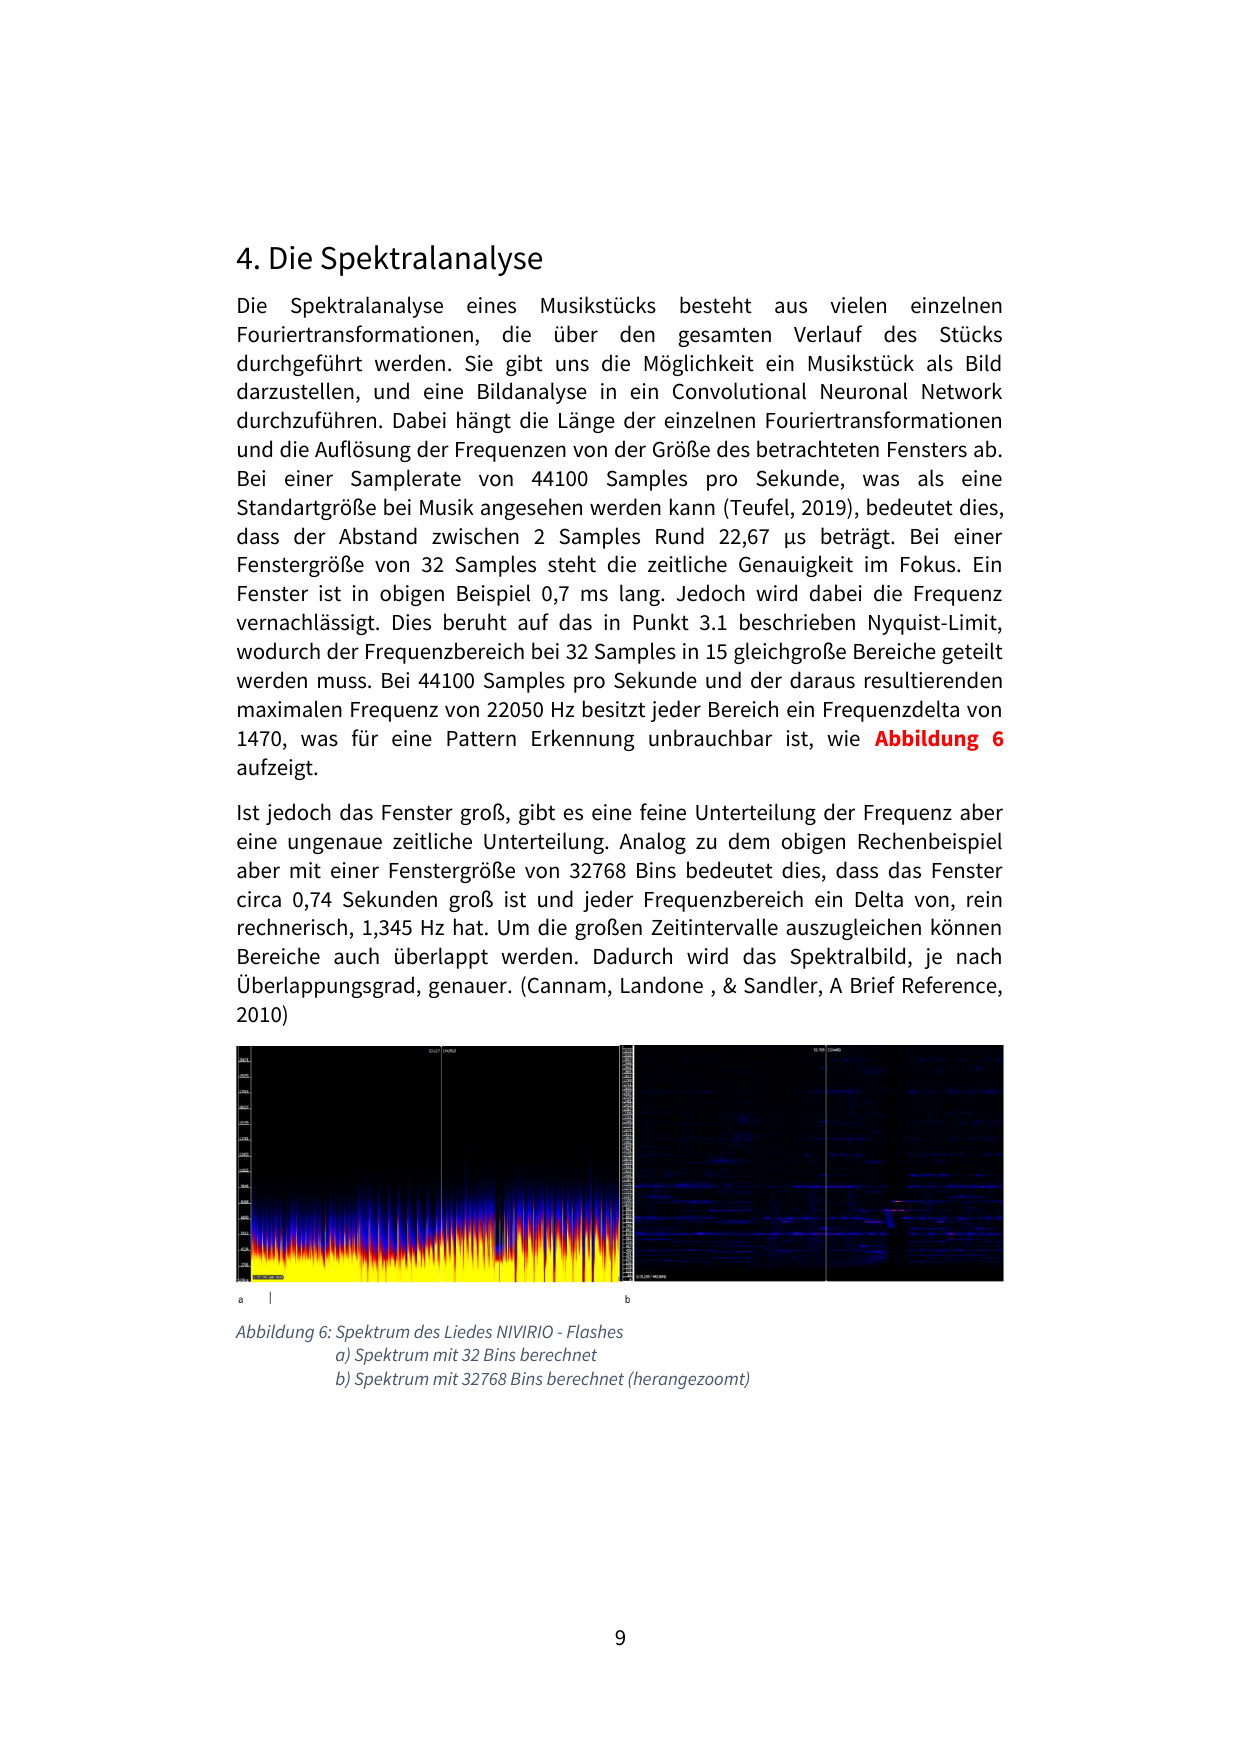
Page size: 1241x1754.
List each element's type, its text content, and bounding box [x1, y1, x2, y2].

picture [236, 1045, 1004, 1304]
text Abbildung 6: Spektrum des Liedes NIVIRIO - Flashes a) Spektrum mit 32 Bins berechnet b) Spektrum mit 32768 Bins berechnet (herangezoomt) [236, 1320, 1004, 1391]
text Die Spektralanalyse eines Musikstücks besteht aus vielen einzelnen Fouriertransformationen, die über den gesamten Verlauf des Stücks durchgeführt werden. Sie gibt uns die Möglichkeit ein Musikstück als Bild darzustellen, und eine Bildanalyse in ein Convolutional Neuronal Network durchzuführen. Dabei hängt die Länge der einzelnen Fouriertransformationen und die Auflösung der Frequenzen von der Größe des betrachteten Fensters ab. Bei einer Samplerate von 44100 Samples pro Sekunde, was als eine Standartgröße bei Musik angesehen werden kann, bedeutet dies, dass der Abstand zwischen 2 Samples Rund 22,67 µs beträgt. Bei einer Fenstergröße von 32 Samples steht die zeitliche Genauigkeit im Fokus. Ein Fenster ist in obigen Beispiel 0,7 ms lang. Jedoch wird dabei die Frequenz vernachlässigt. Dies beruht auf das in Punkt 3.1 beschrieben Nyquist-Limit, wodurch der Frequenzbereich bei 32 Samples in 15 gleichgroße Bereiche geteilt werden muss. Bei 44100 Samples pro Sekunde und der daraus resultierenden maximalen Frequenz von 22050 Hz besitzt jeder Bereich ein Frequenzdelta von 1470, was für eine Pattern Erkennung unbrauchbar ist, wie Abbildung 6 aufzeigt. [236, 291, 1004, 781]
subtitle 4. Die Spektralanalyse [236, 236, 1004, 278]
text Ist jedoch das Fenster groß, gibt es eine feine Unterteilung der Frequenz aber eine ungenaue zeitliche Unterteilung. Analog zu dem obigen Rechenbeispiel aber mit einer Fenstergröße von 32768 Bins bedeutet dies, dass das Fenster circa 0,74 Sekunden groß ist und jeder Frequenzbereich ein Delta von, rein rechnerisch, 1,345 Hz hat. Um die großen Zeitintervalle auszugleichen können Bereiche auch überlappt werden. Dadurch wird das Spektralbild, je nach Überlappungsgrad, genauer. [236, 798, 1004, 1029]
